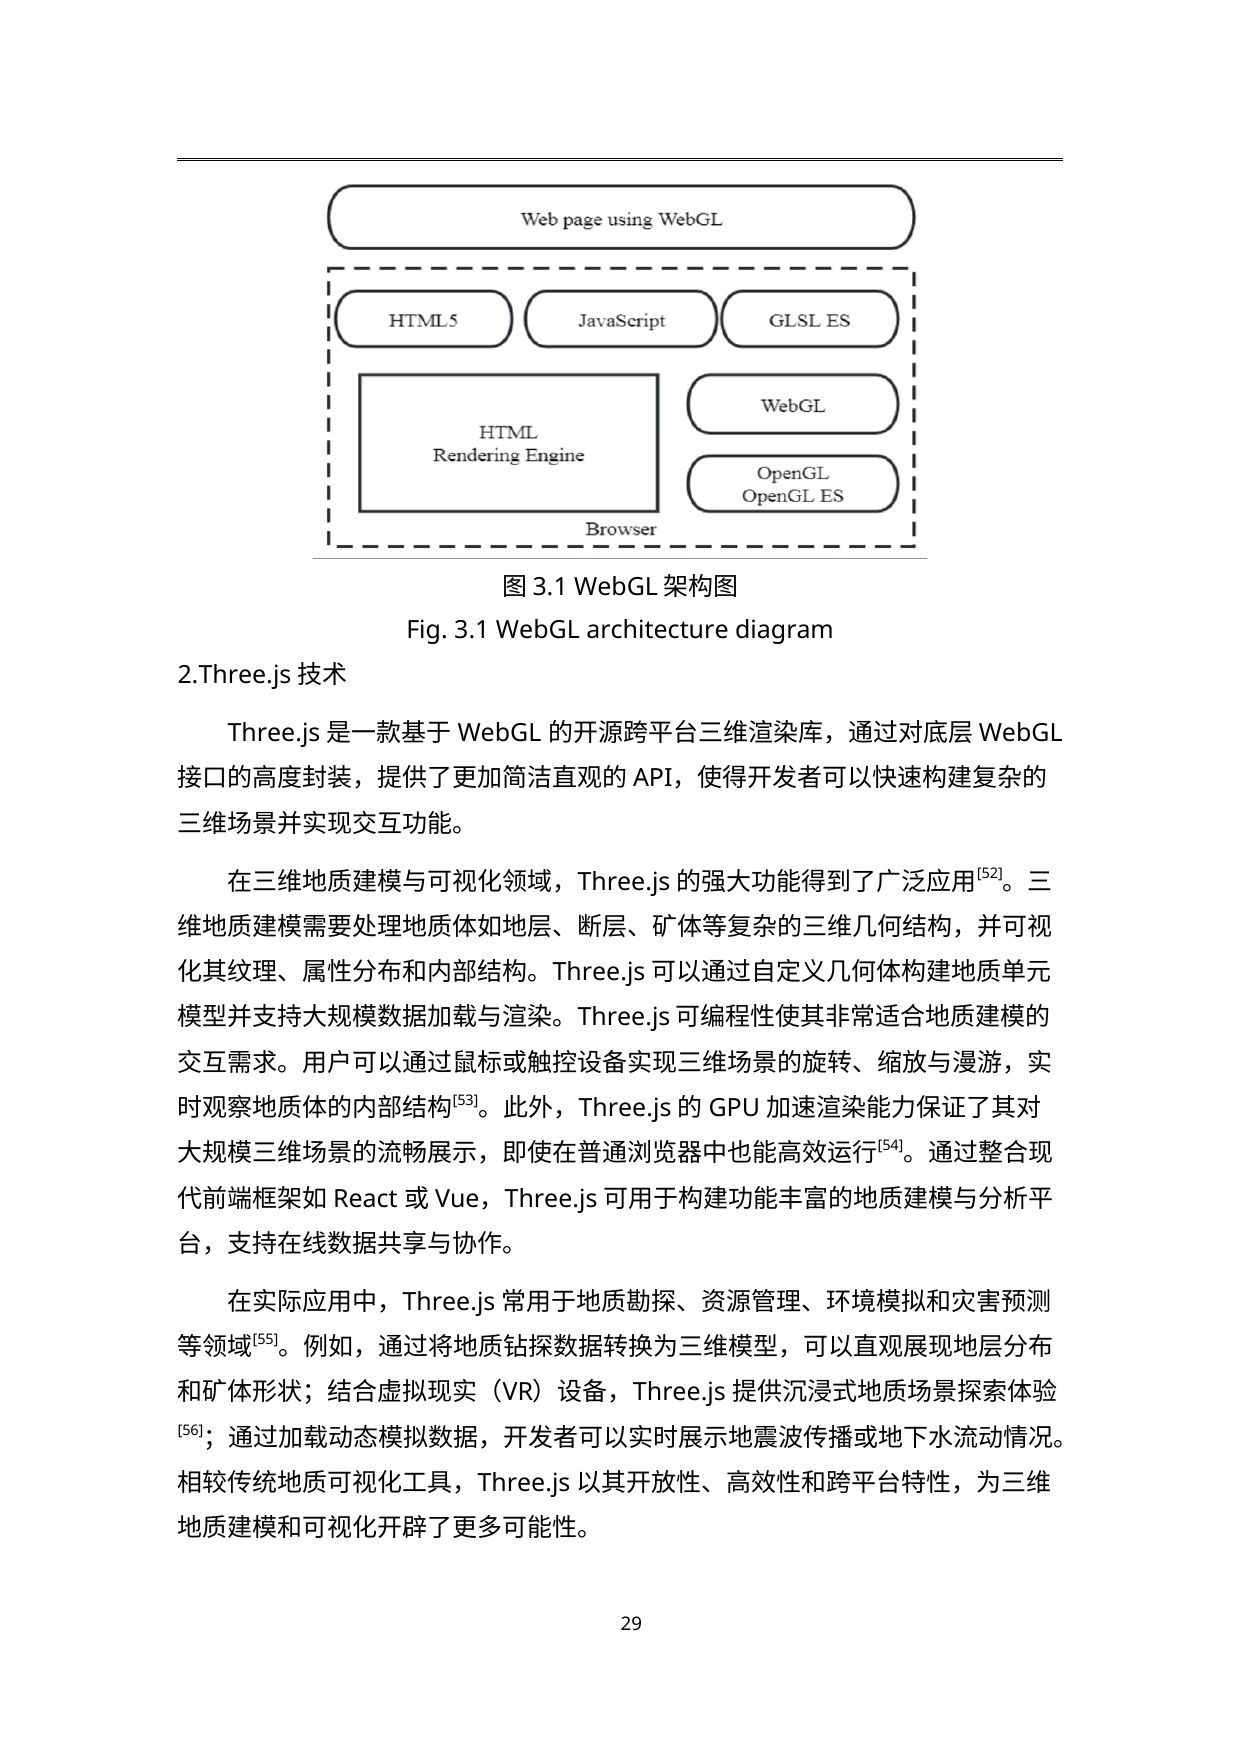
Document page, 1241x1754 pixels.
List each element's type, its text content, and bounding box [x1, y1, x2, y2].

text 2.Three.js 技术 [177, 655, 1063, 691]
text 图3.1 WebGL架构图 [177, 567, 1063, 603]
text Three.js 是一款基于 WebGL 的开源跨平台三维渲染库，通过对底层 WebGL 接口的高度封装，提供了更加简洁直观的 API，使得开发者可以快速构建复杂的三维场景并实现交互功能。 [177, 712, 1063, 839]
text 在实际应用中，Three.js 常用于地质勘探、资源管理、环境模拟和灾害预测等领域[55]。例如，通过将地质钻探数据转换为三维模型，可以直观展现地层分布和矿体形状；结合虚拟现实（VR）设备，Three.js 提供沉浸式地质场景探索体验[56]；通过加载动态模拟数据，开发者可以实时展示地震波传播或地下水流动情况。相较传统地质可视化工具，Three.js 以其开放性、高效性和跨平台特性，为三维地质建模和可视化开辟了更多可能性。 [177, 1281, 1063, 1544]
picture [312, 178, 928, 559]
text Fig. 3.1 WebGL architecture diagram [177, 612, 1063, 646]
text 在三维地质建模与可视化领域，Three.js 的强大功能得到了广泛应用[52]。三维地质建模需要处理地质体如地层、断层、矿体等复杂的三维几何结构，并可视化其纹理、属性分布和内部结构。Three.js 可以通过自定义几何体构建地质单元模型并支持大规模数据加载与渲染。Three.js可编程性使其非常适合地质建模的交互需求。用户可以通过鼠标或触控设备实现三维场景的旋转、缩放与漫游，实时观察地质体的内部结构[53]。此外，Three.js 的 GPU 加速渲染能力保证了其对大规模三维场景的流畅展示，即使在普通浏览器中也能高效运行[54]。通过整合现代前端框架如 React 或 Vue，Three.js 可用于构建功能丰富的地质建模与分析平台，支持在线数据共享与协作。 [177, 861, 1063, 1260]
